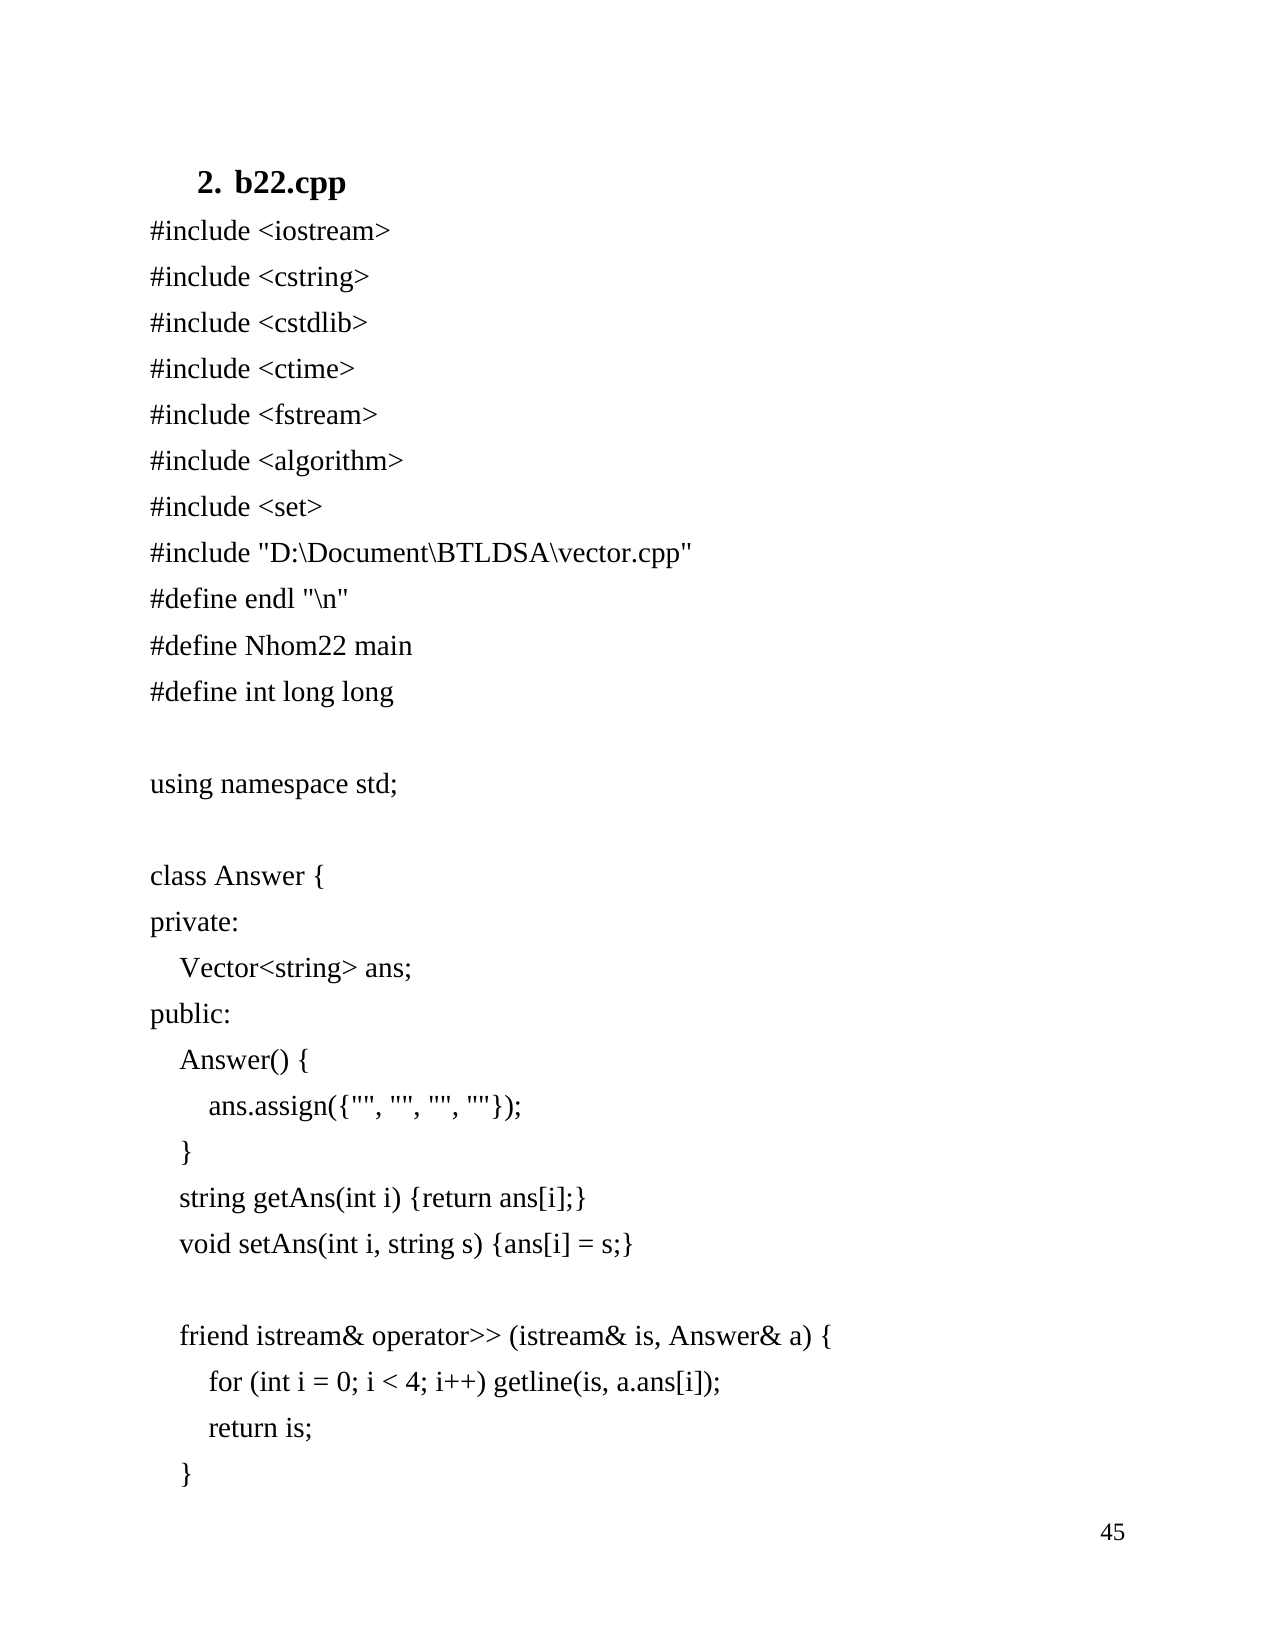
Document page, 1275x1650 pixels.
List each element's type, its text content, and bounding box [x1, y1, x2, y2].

text #include <cstdlib> [150, 305, 1125, 339]
text #define int long long [150, 674, 1125, 707]
list b22.cpp [197, 162, 1125, 201]
text for (int i = 0; i < 4; i++) getline(is, a.ans[i]); [150, 1364, 1125, 1398]
text } [150, 1456, 1125, 1490]
text public: [150, 996, 1125, 1029]
text #include <iostream> [150, 213, 1125, 247]
text #define endl "\n" [150, 582, 1125, 615]
text #include <set> [150, 489, 1125, 523]
text #include <algorithm> [150, 443, 1125, 477]
text class Answer { [150, 858, 1125, 891]
text Vector<string> ans; [150, 950, 1125, 983]
text #include <ctime> [150, 351, 1125, 385]
text using namespace std; [150, 766, 1125, 799]
text #define Nhom22 main [150, 628, 1125, 661]
text #include <cstring> [150, 259, 1125, 293]
text private: [150, 904, 1125, 937]
text string getAns(int i) {return ans[i];} [150, 1180, 1125, 1214]
text Answer() { [150, 1042, 1125, 1076]
text #include "D:\Document\BTLDSA\vector.cpp" [150, 536, 1125, 569]
text void setAns(int i, string s) {ans[i] = s;} [150, 1226, 1125, 1260]
text friend istream& operator>> (istream& is, Answer& a) { [150, 1318, 1125, 1352]
text ans.assign({"", "", "", ""}); [150, 1088, 1125, 1122]
text } [150, 1134, 1125, 1168]
text #include <fstream> [150, 397, 1125, 431]
text return is; [150, 1410, 1125, 1444]
